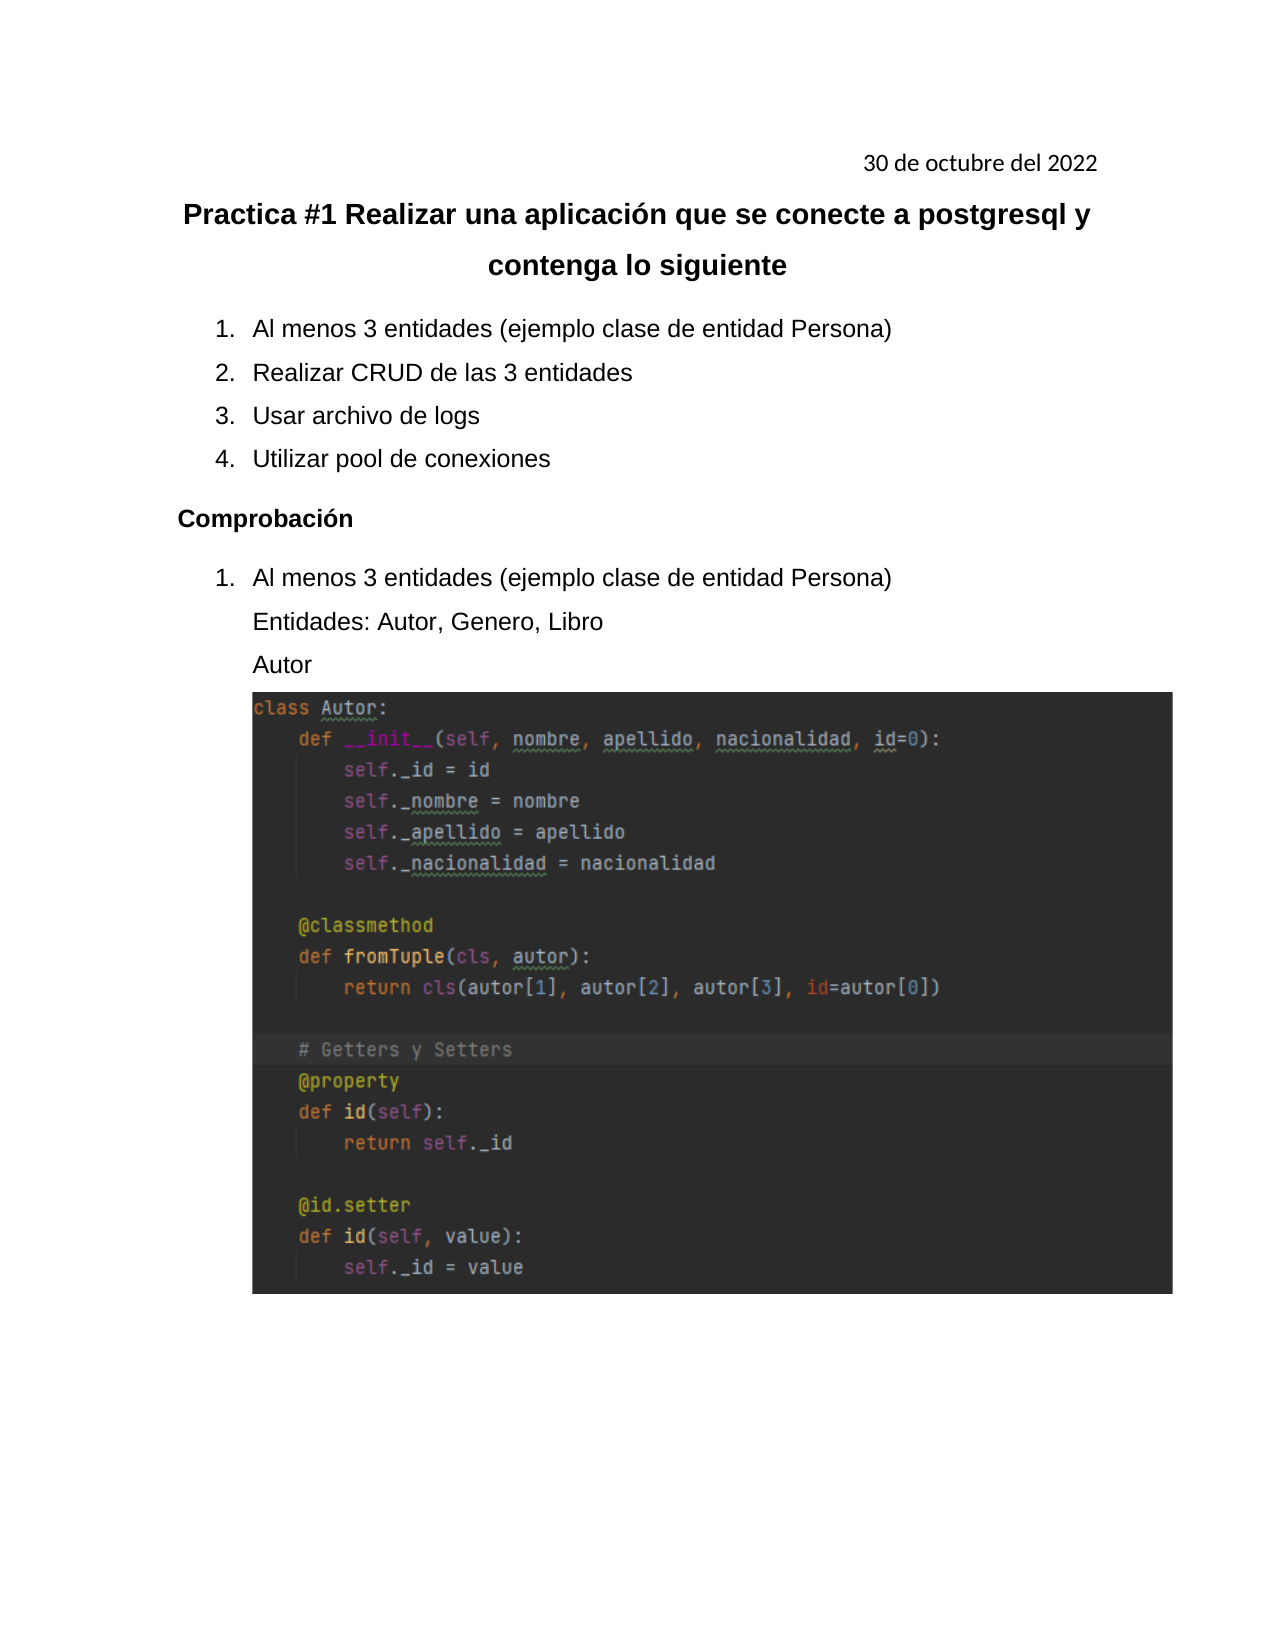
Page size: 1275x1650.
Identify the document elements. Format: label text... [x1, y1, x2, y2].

text 30 de octubre del 2022 [177, 148, 1098, 178]
list Realizar CRUD de las 3 entidades [215, 358, 1098, 386]
list Al menos 3 entidades (ejemplo clase de entidad Persona) [215, 563, 1098, 592]
list Usar archivo de logs [215, 401, 1098, 429]
list Autor [252, 650, 1098, 678]
list Al menos 3 entidades (ejemplo clase de entidad Persona) [215, 314, 1098, 343]
picture [252, 692, 1173, 1294]
list Utilizar pool de conexiones [215, 444, 1098, 473]
list Entidades: Autor, Genero, Libro [252, 607, 1098, 635]
text Comprobación [177, 504, 1098, 532]
text Practica #1 Realizar una aplicación que se conecte a postgresql y contenga lo siguiente [177, 197, 1098, 281]
